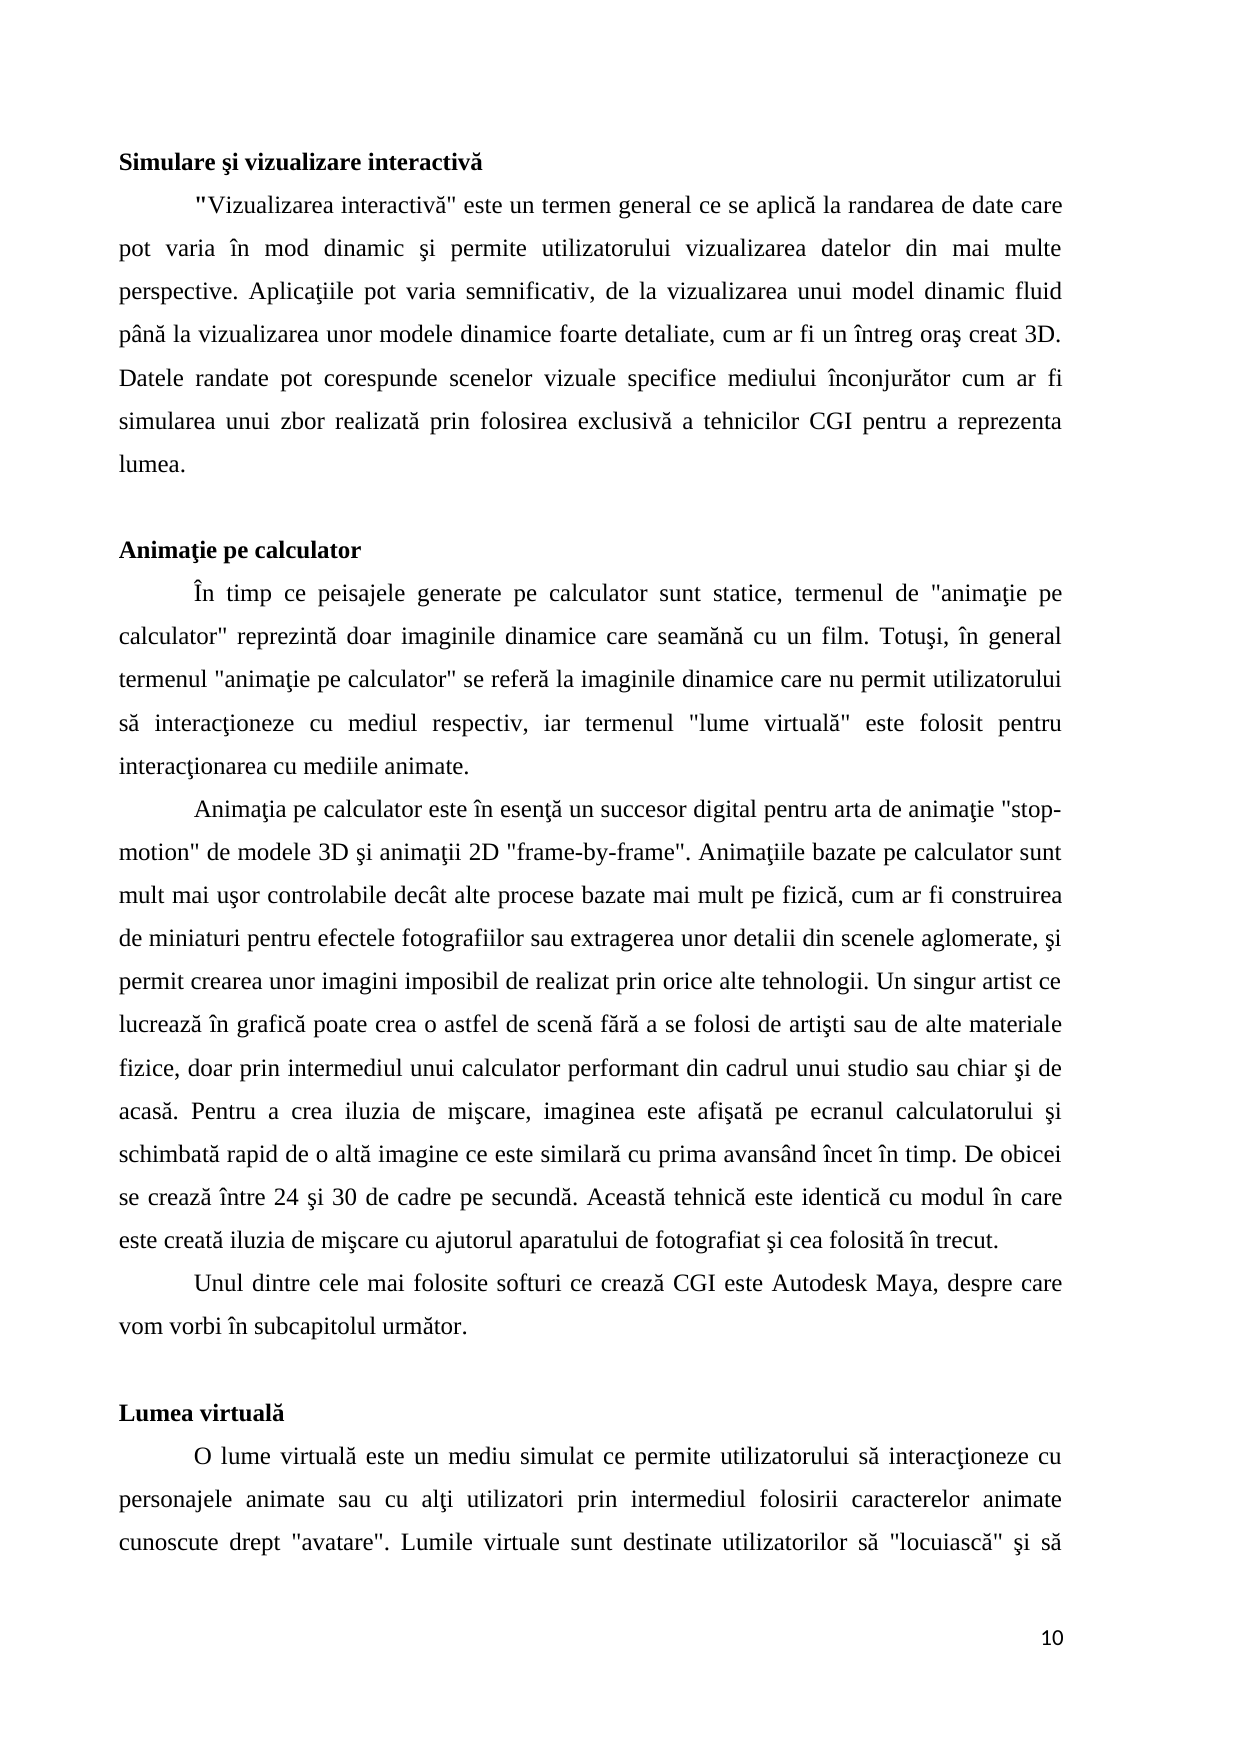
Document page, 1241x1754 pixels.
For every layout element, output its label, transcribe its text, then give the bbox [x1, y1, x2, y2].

text Lumea virtuală [118, 1398, 1063, 1426]
text Simulare şi vizualizare interactivă [118, 147, 1063, 176]
text Unul dintre cele mai folosite softuri ce crează CGI este Autodesk Maya, despre care vom vorbi în subcapitolul următor. [118, 1268, 1063, 1340]
text Animaţie pe calculator [118, 535, 1063, 564]
text Animaţia pe calculator este în esenţă un succesor digital pentru arta de animaţie "stop-motion" de modele 3D şi animaţii 2D "frame-by-frame". Animaţiile bazate pe calculator sunt mult mai uşor controlabile decât alte procese bazate mai mult pe fizică, cum ar fi construirea de miniaturi pentru efectele fotografiilor sau extragerea unor detalii din scenele aglomerate, şi permit crearea unor imagini imposibil de realizat prin orice alte tehnologii. Un singur artist ce lucrează în grafică poate crea o astfel de scenă fără a se folosi de artişti sau de alte materiale fizice, doar prin intermediul unui calculator performant din cadrul unui studio sau chiar şi de acasă. Pentru a crea iluzia de mişcare, imaginea este afişată pe ecranul calculatorului şi schimbată rapid de o altă imagine ce este similară cu prima avansând încet în timp. De obicei se crează între 24 şi 30 de cadre pe secundă. Această tehnică este identică cu modul în care este creată iluzia de mişcare cu ajutorul aparatului de fotografiat şi cea folosită în trecut. [118, 794, 1063, 1254]
text "Vizualizarea interactivă" este un termen general ce se aplică la randarea de date care pot varia în mod dinamic şi permite utilizatorului vizualizarea datelor din mai multe perspective. Aplicaţiile pot varia semnificativ, de la vizualizarea unui model dinamic fluid până la vizualizarea unor modele dinamice foarte detaliate, cum ar fi un întreg oraş creat 3D. Datele randate pot corespunde scenelor vizuale specifice mediului înconjurător cum ar fi simularea unui zbor realizată prin folosirea exclusivă a tehnicilor CGI pentru a reprezenta lumea. [118, 190, 1063, 478]
text În timp ce peisajele generate pe calculator sunt statice, termenul de "animaţie pe calculator" reprezintă doar imaginile dinamice care seamănă cu un film. Totuşi, în general termenul "animaţie pe calculator" se referă la imaginile dinamice care nu permit utilizatorului să interacţioneze cu mediul respectiv, iar termenul "lume virtuală" este folosit pentru interacţionarea cu mediile animate. [118, 578, 1063, 779]
